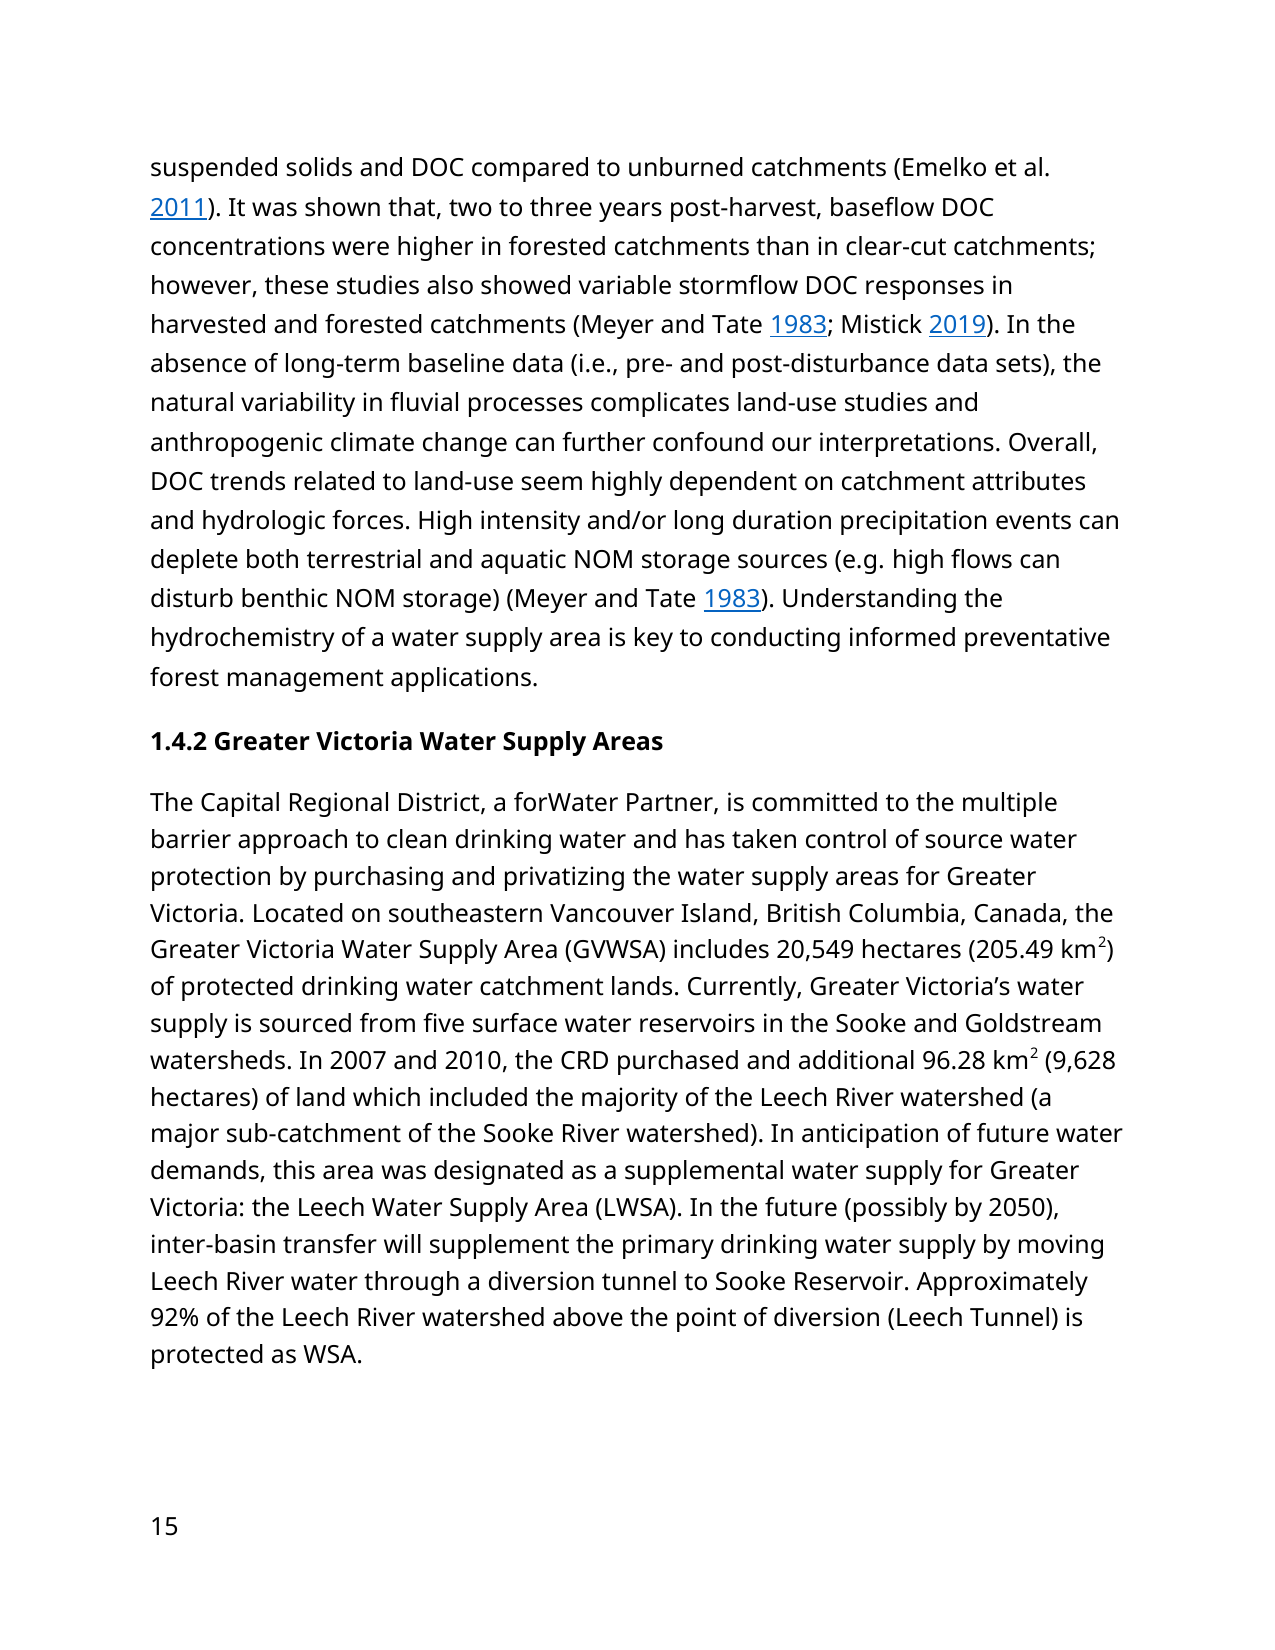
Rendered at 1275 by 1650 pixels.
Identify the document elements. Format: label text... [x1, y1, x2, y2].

subtitle 1.4.2 Greater Victoria Water Supply Areas [150, 723, 1125, 757]
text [150, 150, 1125, 693]
